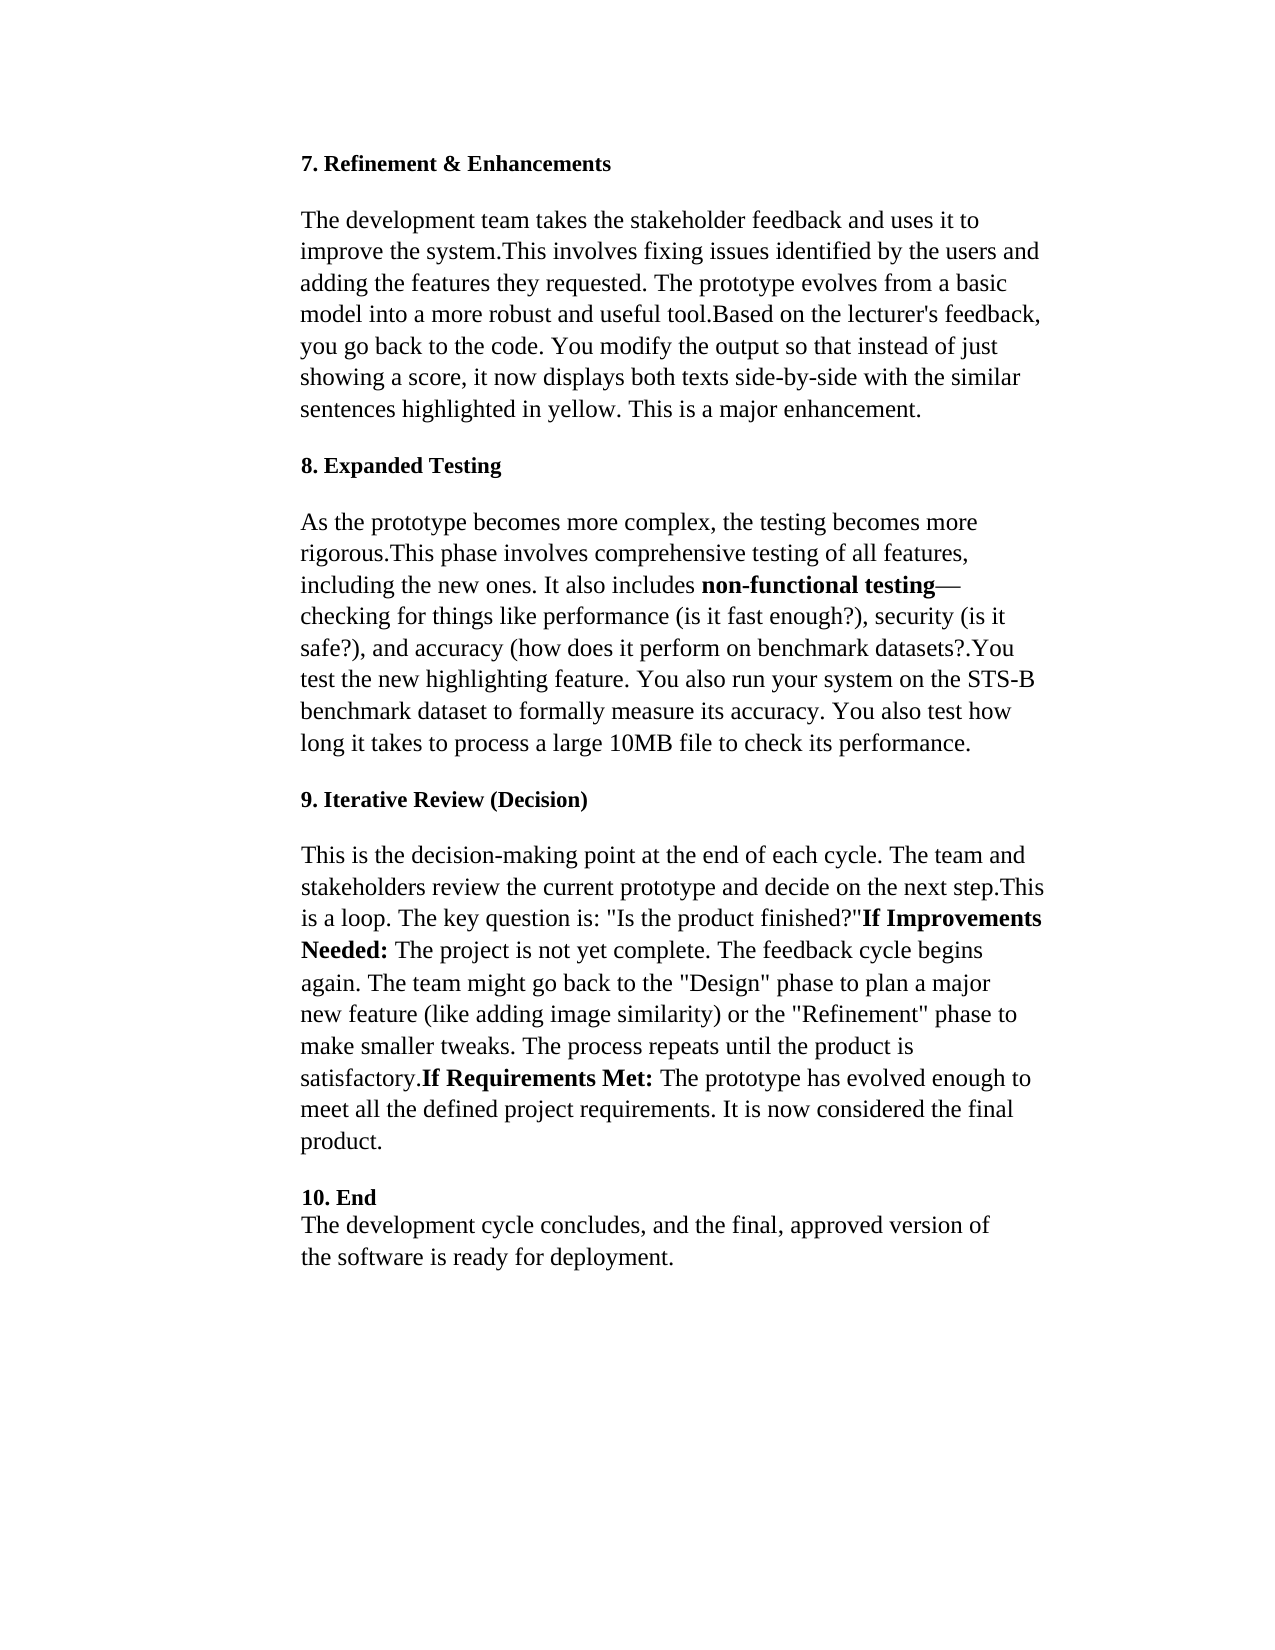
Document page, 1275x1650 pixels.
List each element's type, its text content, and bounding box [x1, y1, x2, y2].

text 7. Refinement & Enhancements [301, 150, 1125, 176]
text The development cycle concludes, and the final, approved version of the software is ready for deployment. [301, 1210, 1013, 1270]
text 8. Expanded Testing [301, 452, 1125, 478]
text This is the decision-making point at the end of each cycle. The team and stakeholders review the current prototype and decide on the next step.This is a loop. The key question is: "Is the product finished?"If Improvements Needed: The project is not yet complete. The feedback cycle begins [301, 840, 1045, 964]
text again. The team might go back to the "Design" phase to plan a major new feature (like adding image similarity) or the "Refinement" phase to make smaller tweaks. The process repeats until the product is satisfactory.If Requirements Met: The prototype has evolved enough to meet all the defined project requirements. It is now considered the final product. [300, 968, 1032, 1154]
text 10. End [301, 1184, 1125, 1210]
text 9. Iterative Review (Decision) [301, 786, 1125, 812]
text As the prototype becomes more complex, the testing becomes more rigorous.This phase involves comprehensive testing of all features, including the new ones. It also includes non-functional testing—checking for things like performance (is it fast enough?), security (is it safe?), and accuracy (how does it perform on benchmark datasets?.You test the new highlighting feature. You also run your system on the STS-B benchmark dataset to formally measure its accuracy. You also test how long it takes to process a large 10MB file to check its performance. [300, 507, 1050, 756]
text The development team takes the stakeholder feedback and uses it to improve the system.This involves fixing issues identified by the users and adding the features they requested. The prototype evolves from a basic model into a more robust and useful tool.Based on the lecturer's feedback, you go back to the code. You modify the output so that instead of just showing a score, it now displays both texts side-by-side with the similar sentences highlighted in yellow. This is a major enhancement. [300, 205, 1046, 423]
